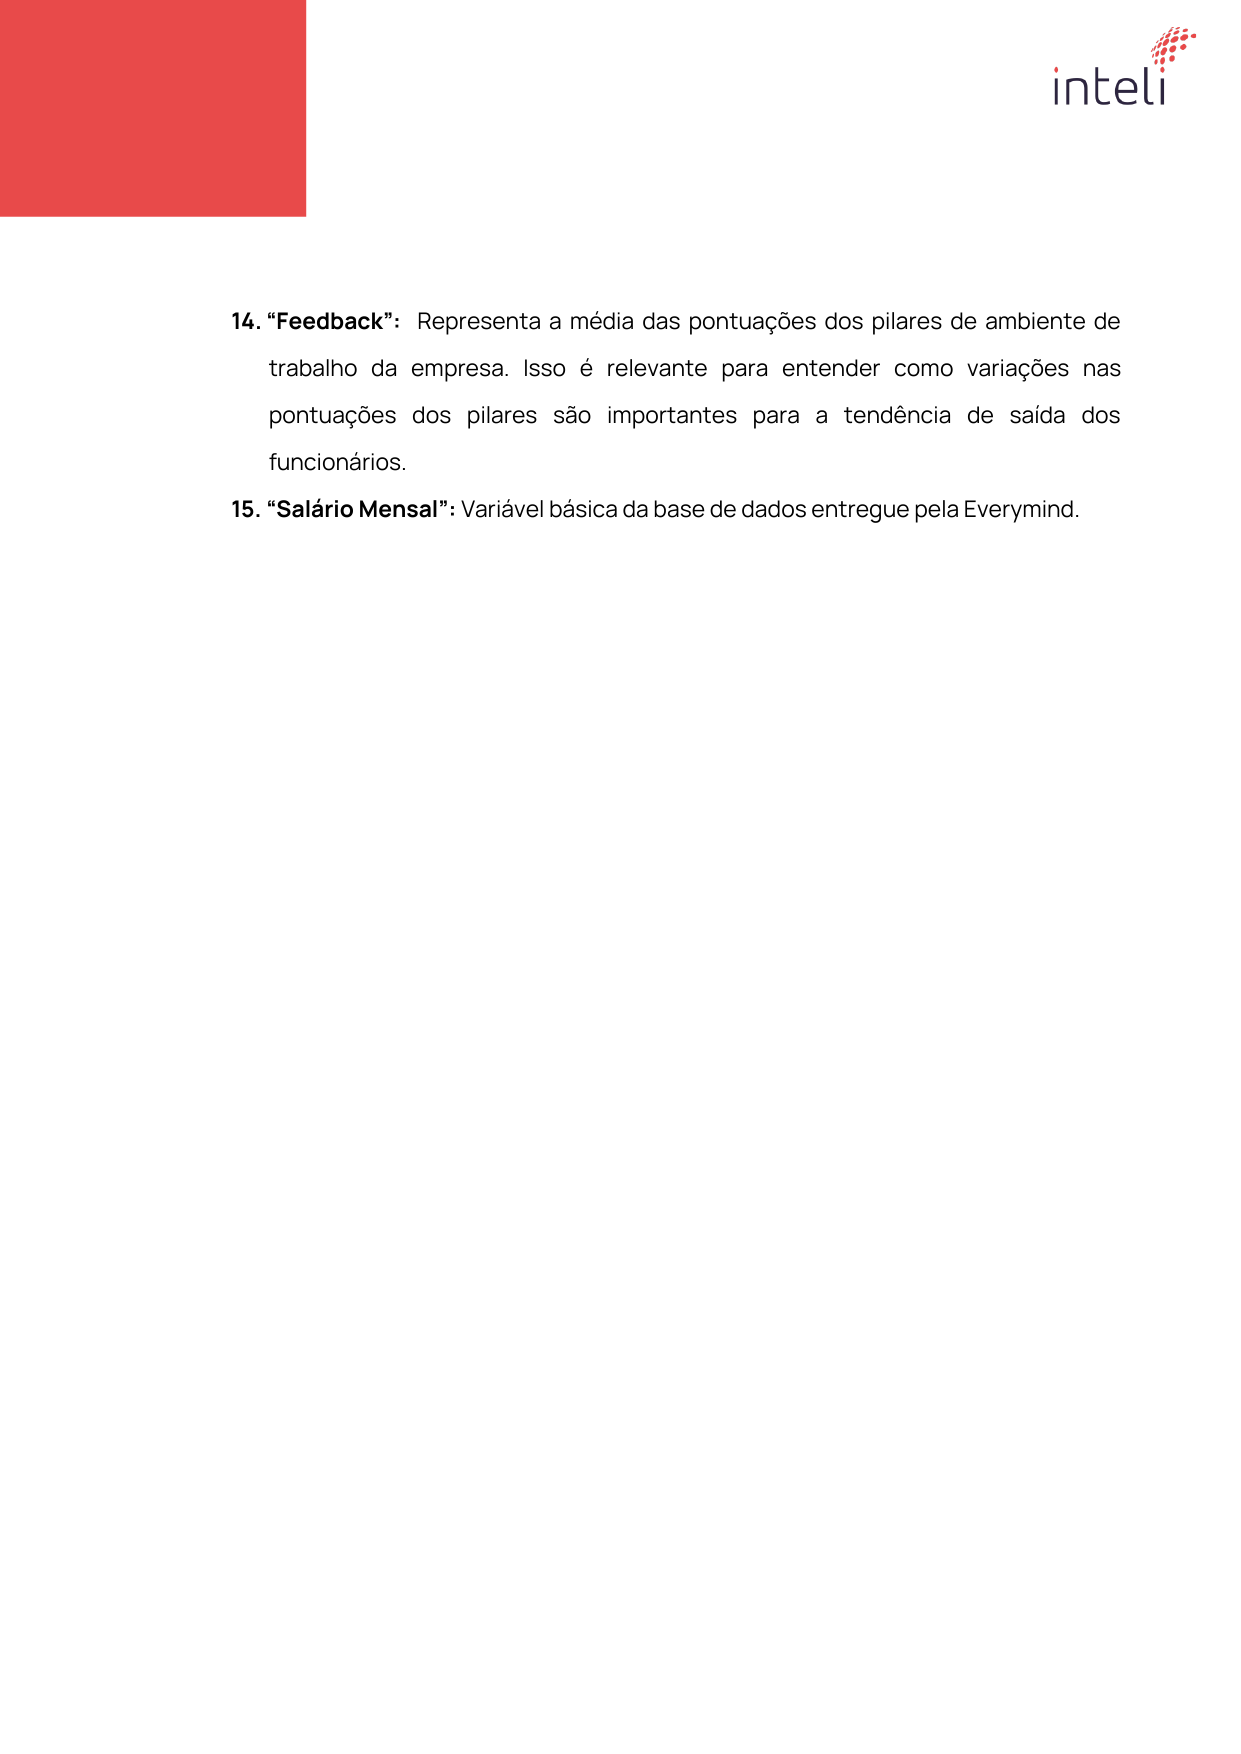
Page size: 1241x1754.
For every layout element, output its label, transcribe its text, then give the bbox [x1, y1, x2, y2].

list “Salário Mensal”: Variável básica da base de dados entregue pela Everymind. [231, 493, 1122, 524]
picture [1054, 27, 1197, 105]
list “Feedback”: Representa a média das pontuações dos pilares de ambiente de trabalho da empresa. Isso é relevante para entender como variações nas pontuações dos pilares são importantes para a tendência de saída dos funcionários. [231, 305, 1122, 477]
picture [0, 0, 307, 217]
